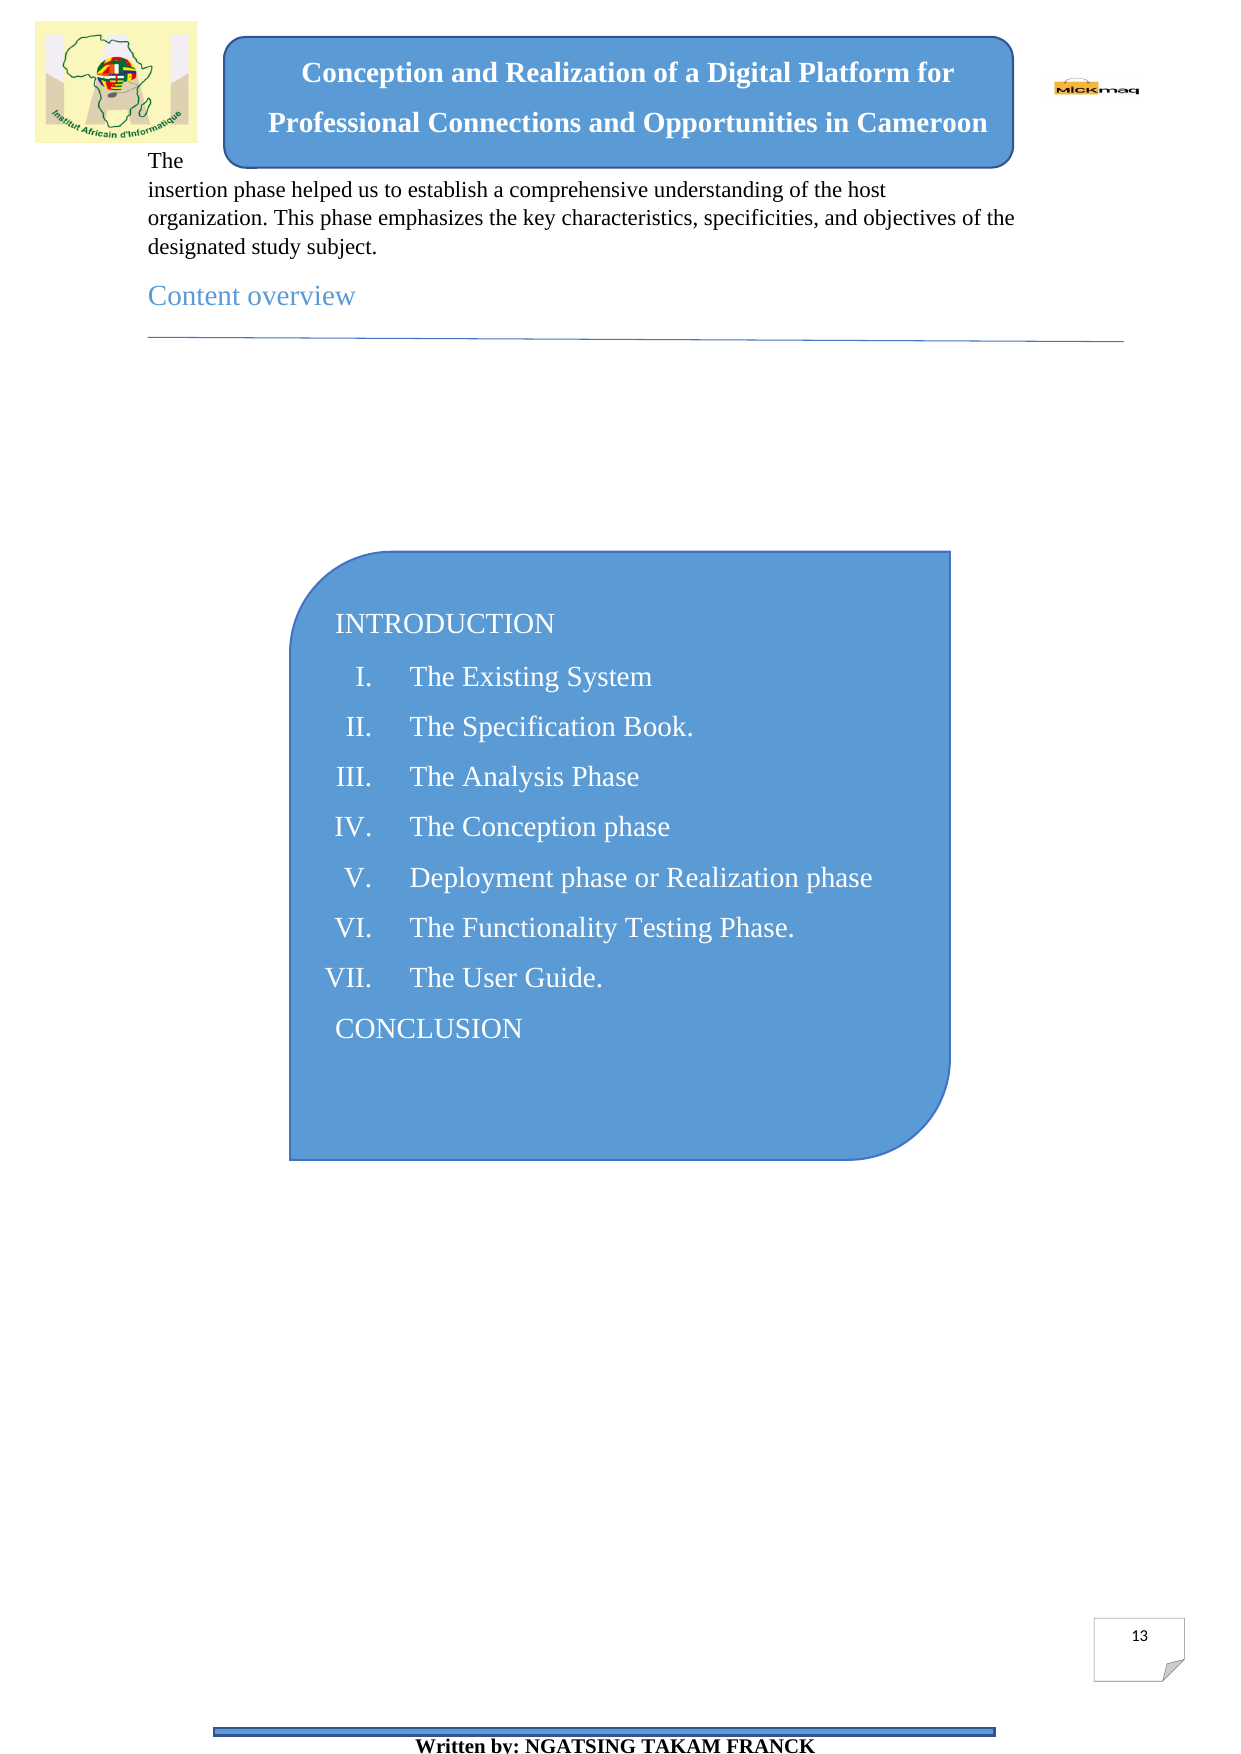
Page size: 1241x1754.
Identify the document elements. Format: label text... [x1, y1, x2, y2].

text The insertion phase helped us to establish a comprehensive understanding of the host organization. This phase emphasizes the key characteristics, specificities, and objectives of the designated study subject. [148, 148, 1093, 259]
picture [1047, 73, 1143, 103]
text Content overview [148, 278, 1093, 312]
picture [35, 21, 198, 143]
